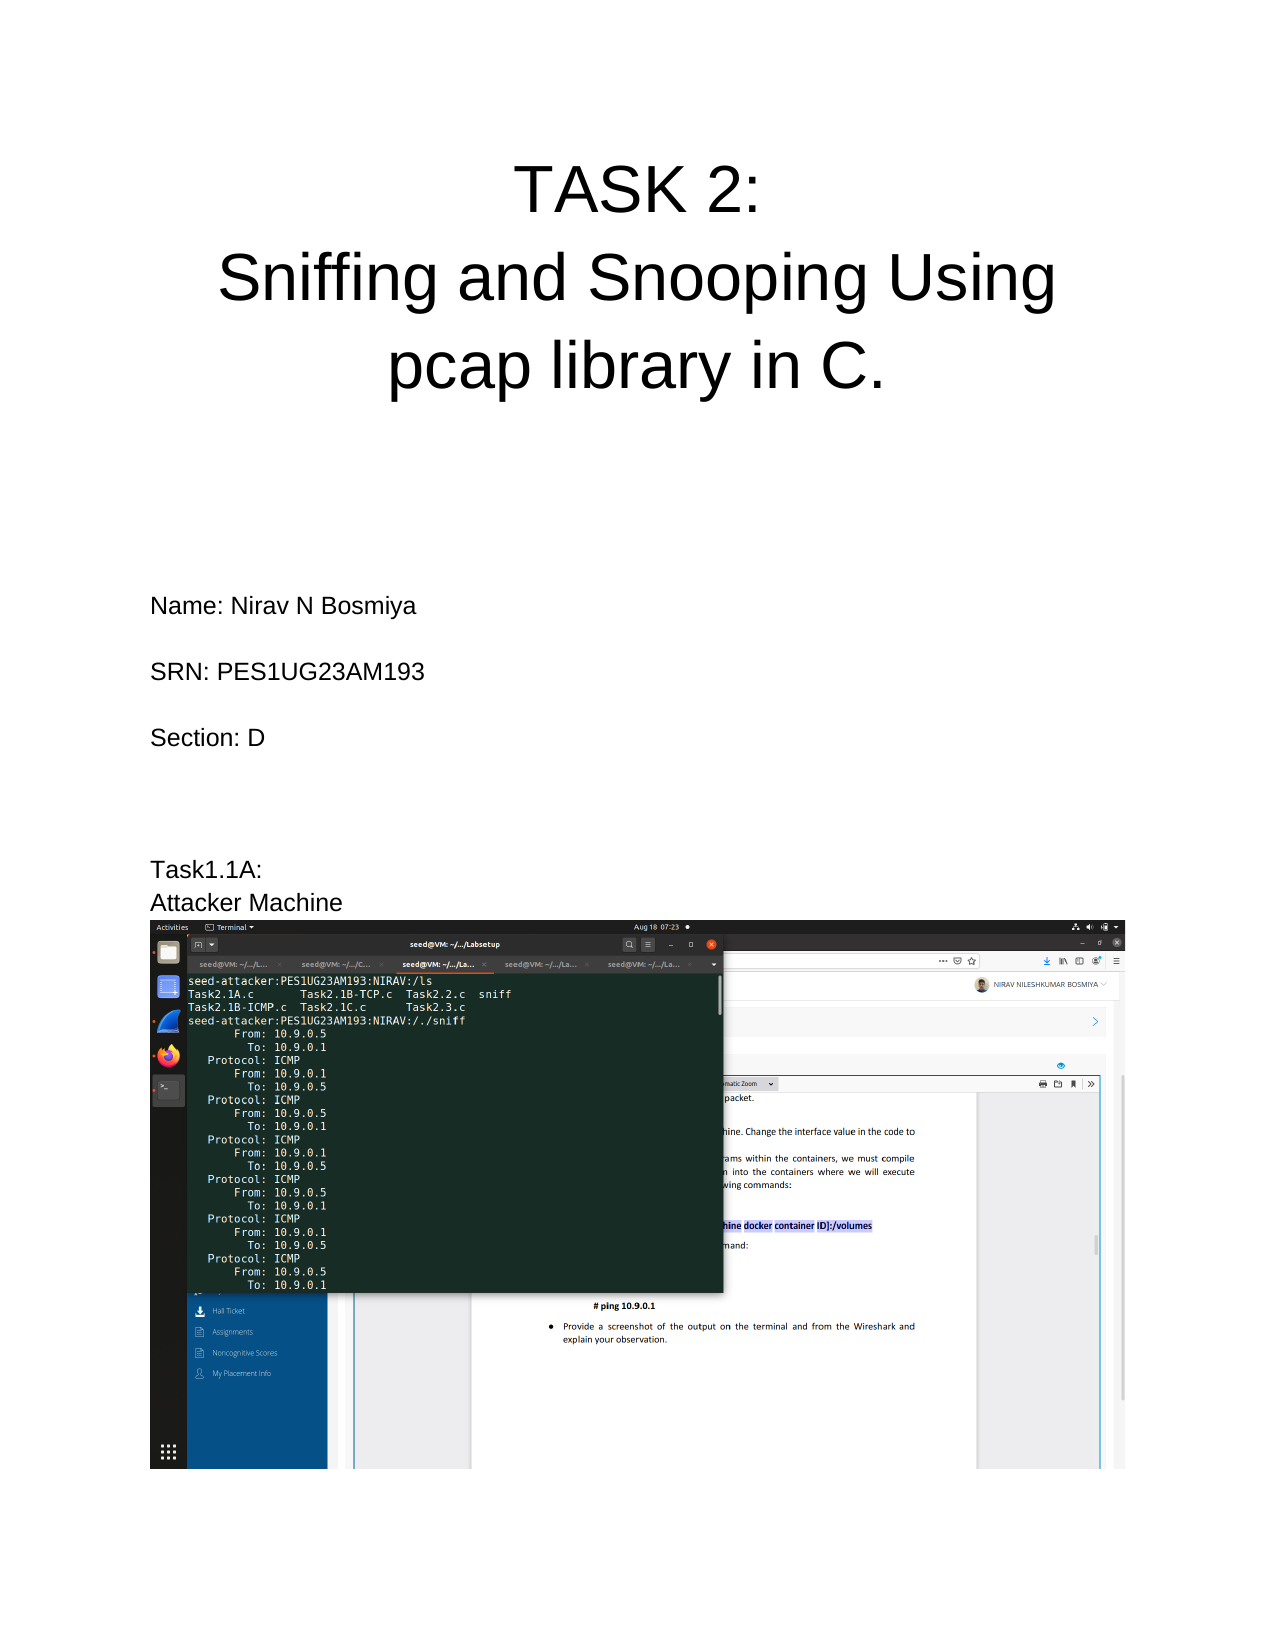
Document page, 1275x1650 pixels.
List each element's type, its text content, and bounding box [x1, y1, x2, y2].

text Attacker Machine [150, 888, 1125, 917]
text Sniffing and Snooping Using pcap library in C. [150, 238, 1125, 403]
text SRN: PES1UG23AM193 [150, 624, 1125, 685]
text TASK 2: [150, 150, 1125, 227]
picture [150, 920, 1125, 1469]
text Task1.1A: [150, 855, 1125, 883]
text Section: D [150, 723, 1125, 751]
text Name: Nirav N Bosmiya [150, 591, 1125, 619]
